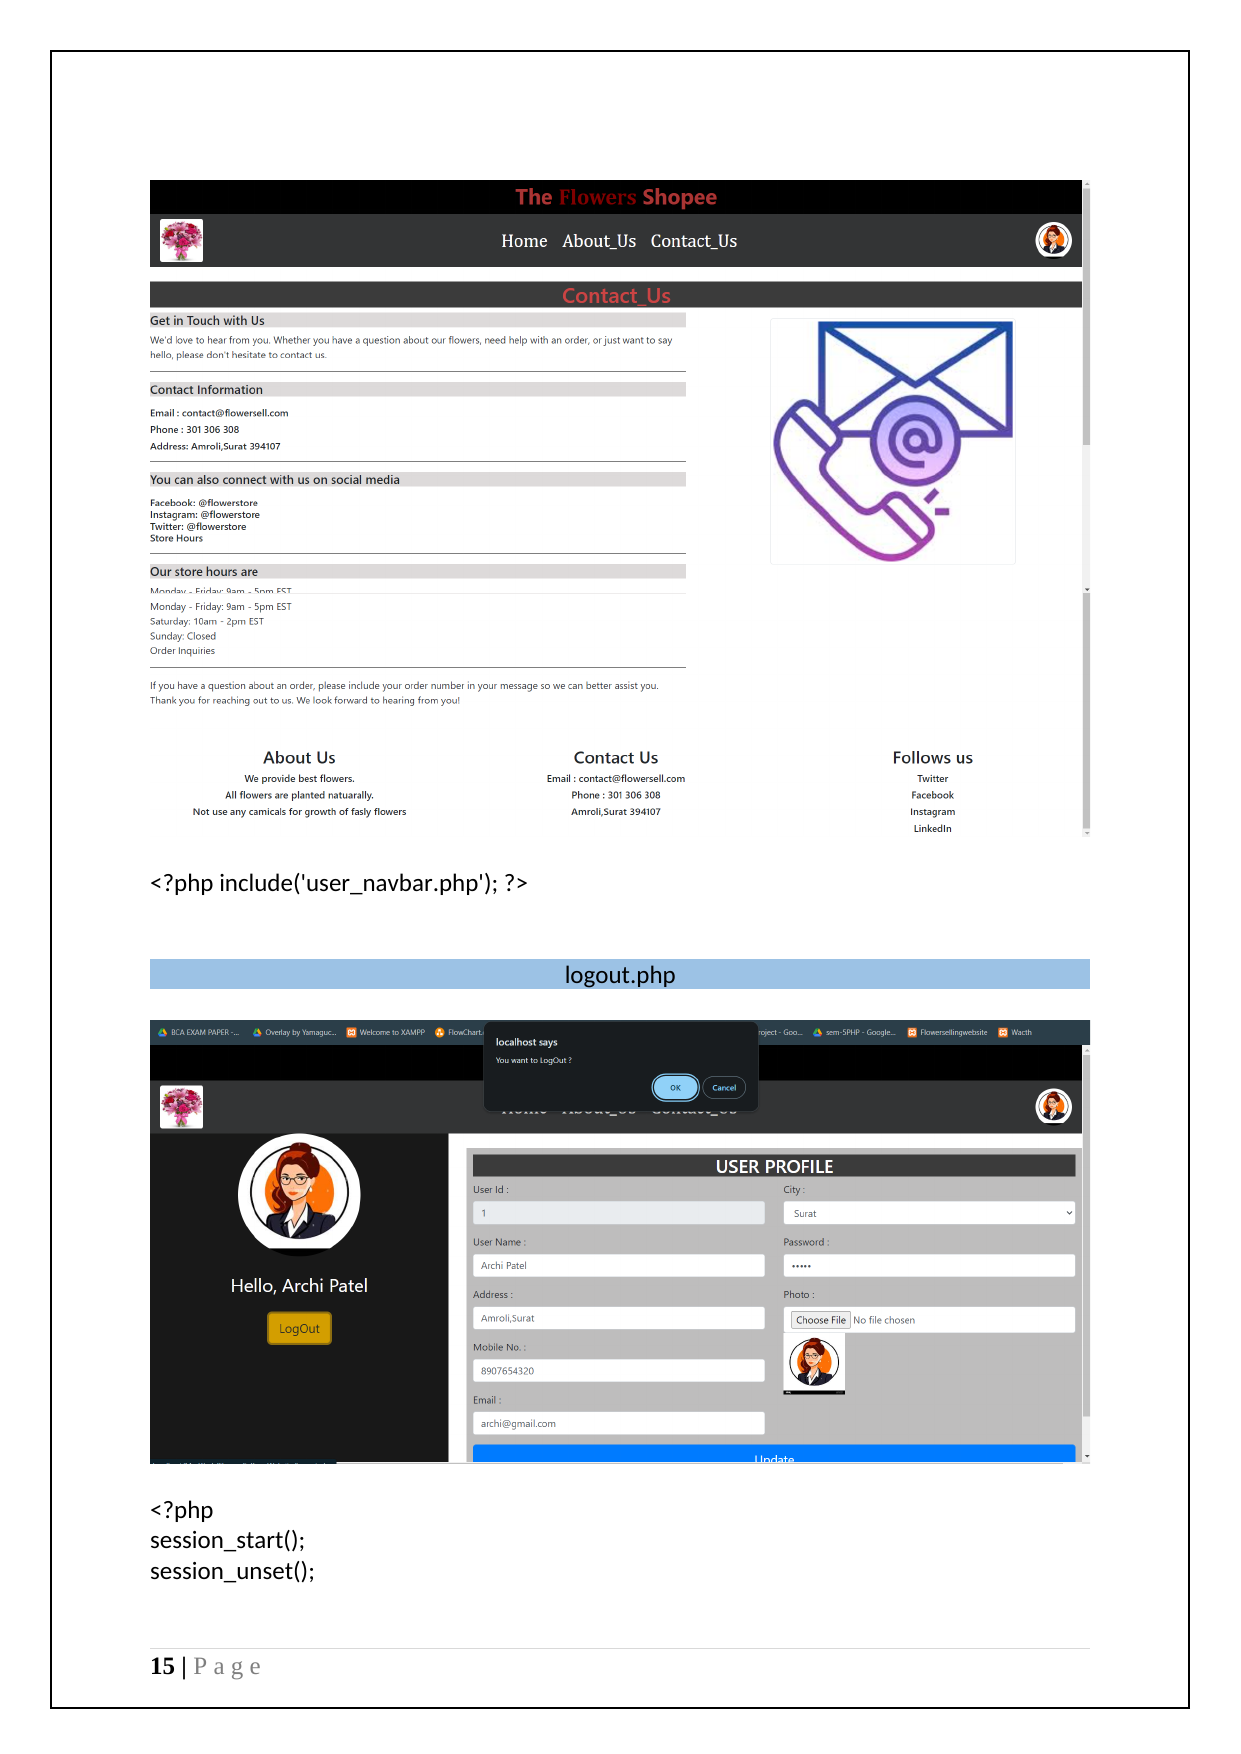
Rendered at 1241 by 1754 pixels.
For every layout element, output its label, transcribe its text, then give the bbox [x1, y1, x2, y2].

text logout.php [150, 959, 1090, 989]
text session_start(); [150, 1525, 1090, 1555]
text <?php [150, 1494, 1090, 1525]
text session_unset(); [150, 1555, 1090, 1586]
picture [150, 1020, 1091, 1464]
text <?php include('user_navbar.php'); ?> [150, 867, 1090, 898]
picture [150, 180, 1091, 837]
